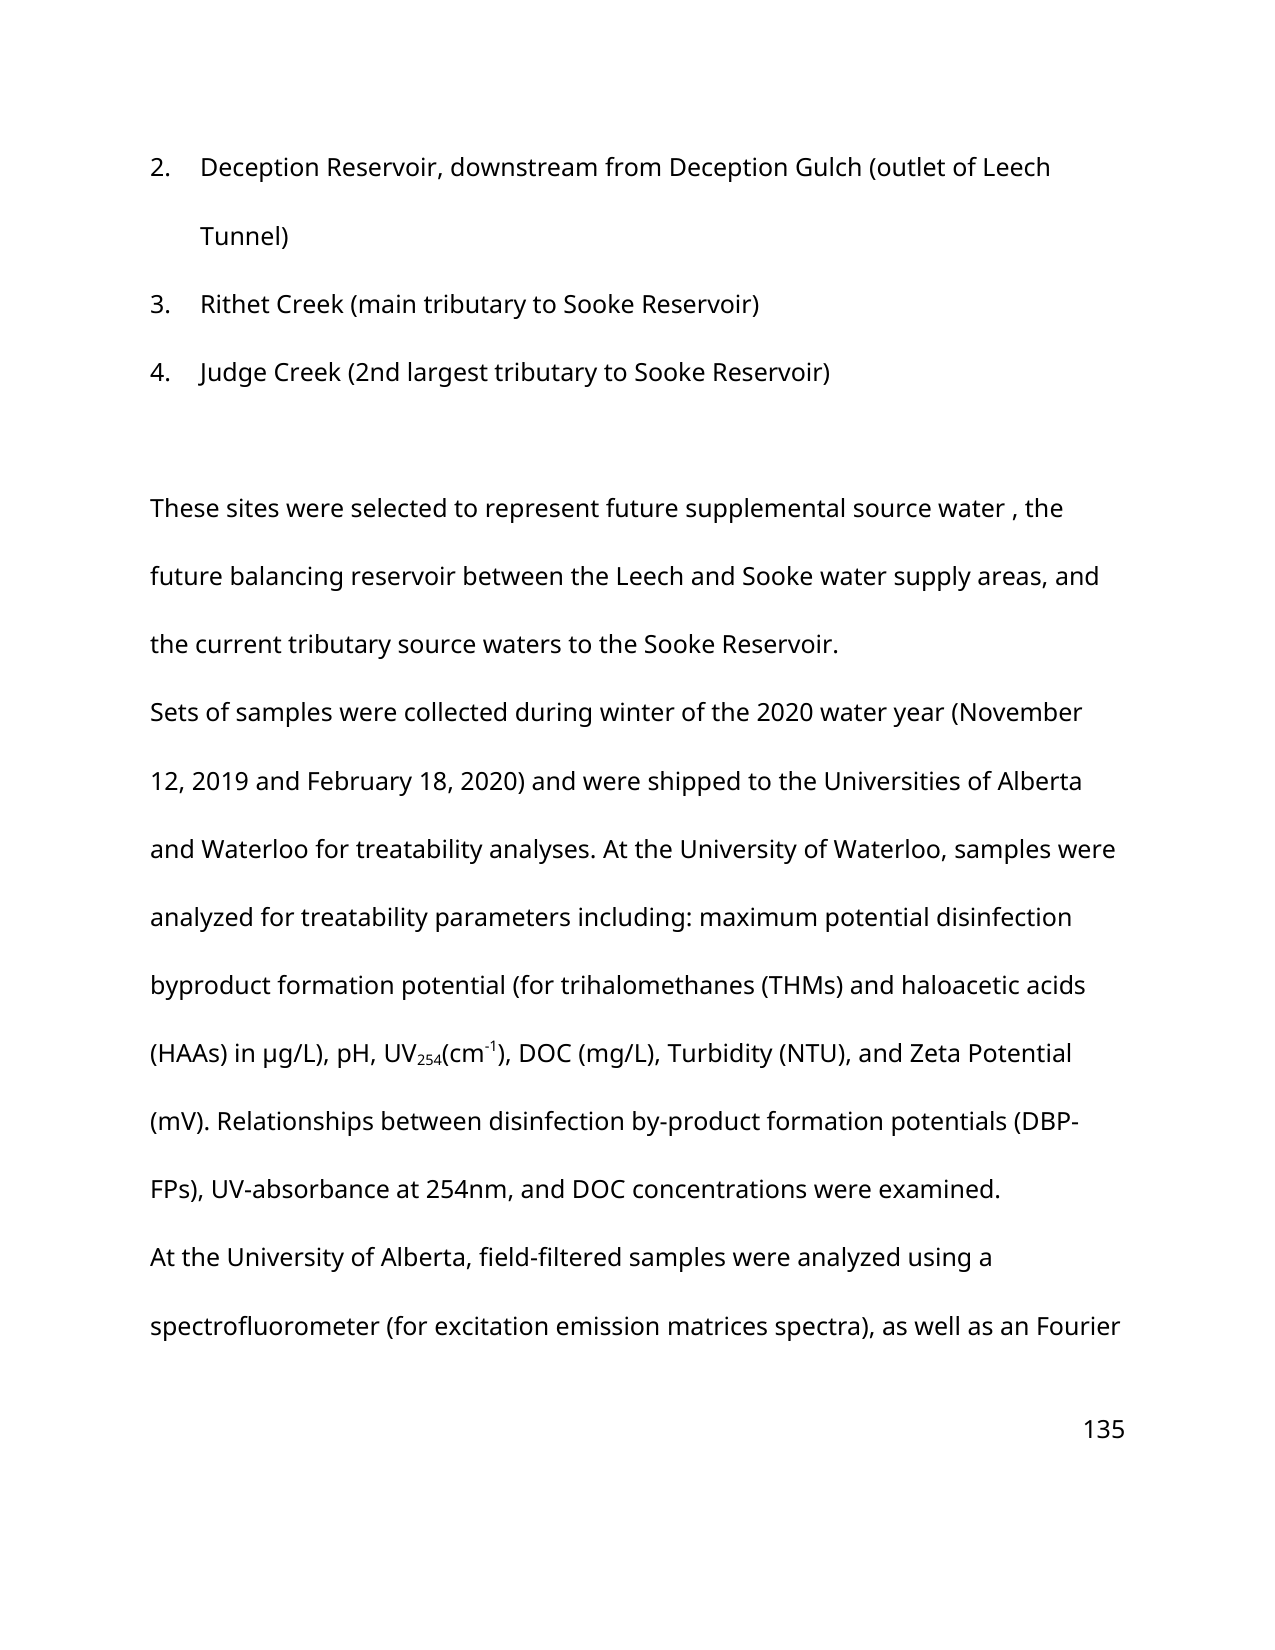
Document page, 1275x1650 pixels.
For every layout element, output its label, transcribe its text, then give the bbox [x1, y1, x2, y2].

text Sets of samples were collected during winter of the 2020 water year (November 12, 2019 and February 18, 2020) and were shipped to the Universities of Alberta and Waterloo for treatability analyses. At the University of Waterloo, samples were analyzed for treatability parameters including: maximum potential disinfection byproduct formation potential (for trihalomethanes (THMs) and haloacetic acids (HAAs) in μg/L), pH, UV254(cm-1), DOC (mg/L), Turbidity (NTU), and Zeta Potential (mV). Relationships between disinfection by-product formation potentials (DBP-FPs), UV-absorbance at 254nm, and DOC concentrations were examined. [150, 695, 1125, 1206]
list Judge Creek (2nd largest tributary to Sooke Reservoir) [150, 354, 1125, 388]
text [150, 1240, 1125, 1342]
text These sites were selected to represent future supplemental source water , the future balancing reservoir between the Leech and Sooke water supply areas, and the current tributary source waters to the Sooke Reservoir. [150, 491, 1125, 661]
list Rithet Creek (main tributary to Sooke Reservoir) [150, 286, 1125, 320]
list Deception Reservoir, downstream from Deception Gulch (outlet of Leech Tunnel) [150, 150, 1125, 252]
